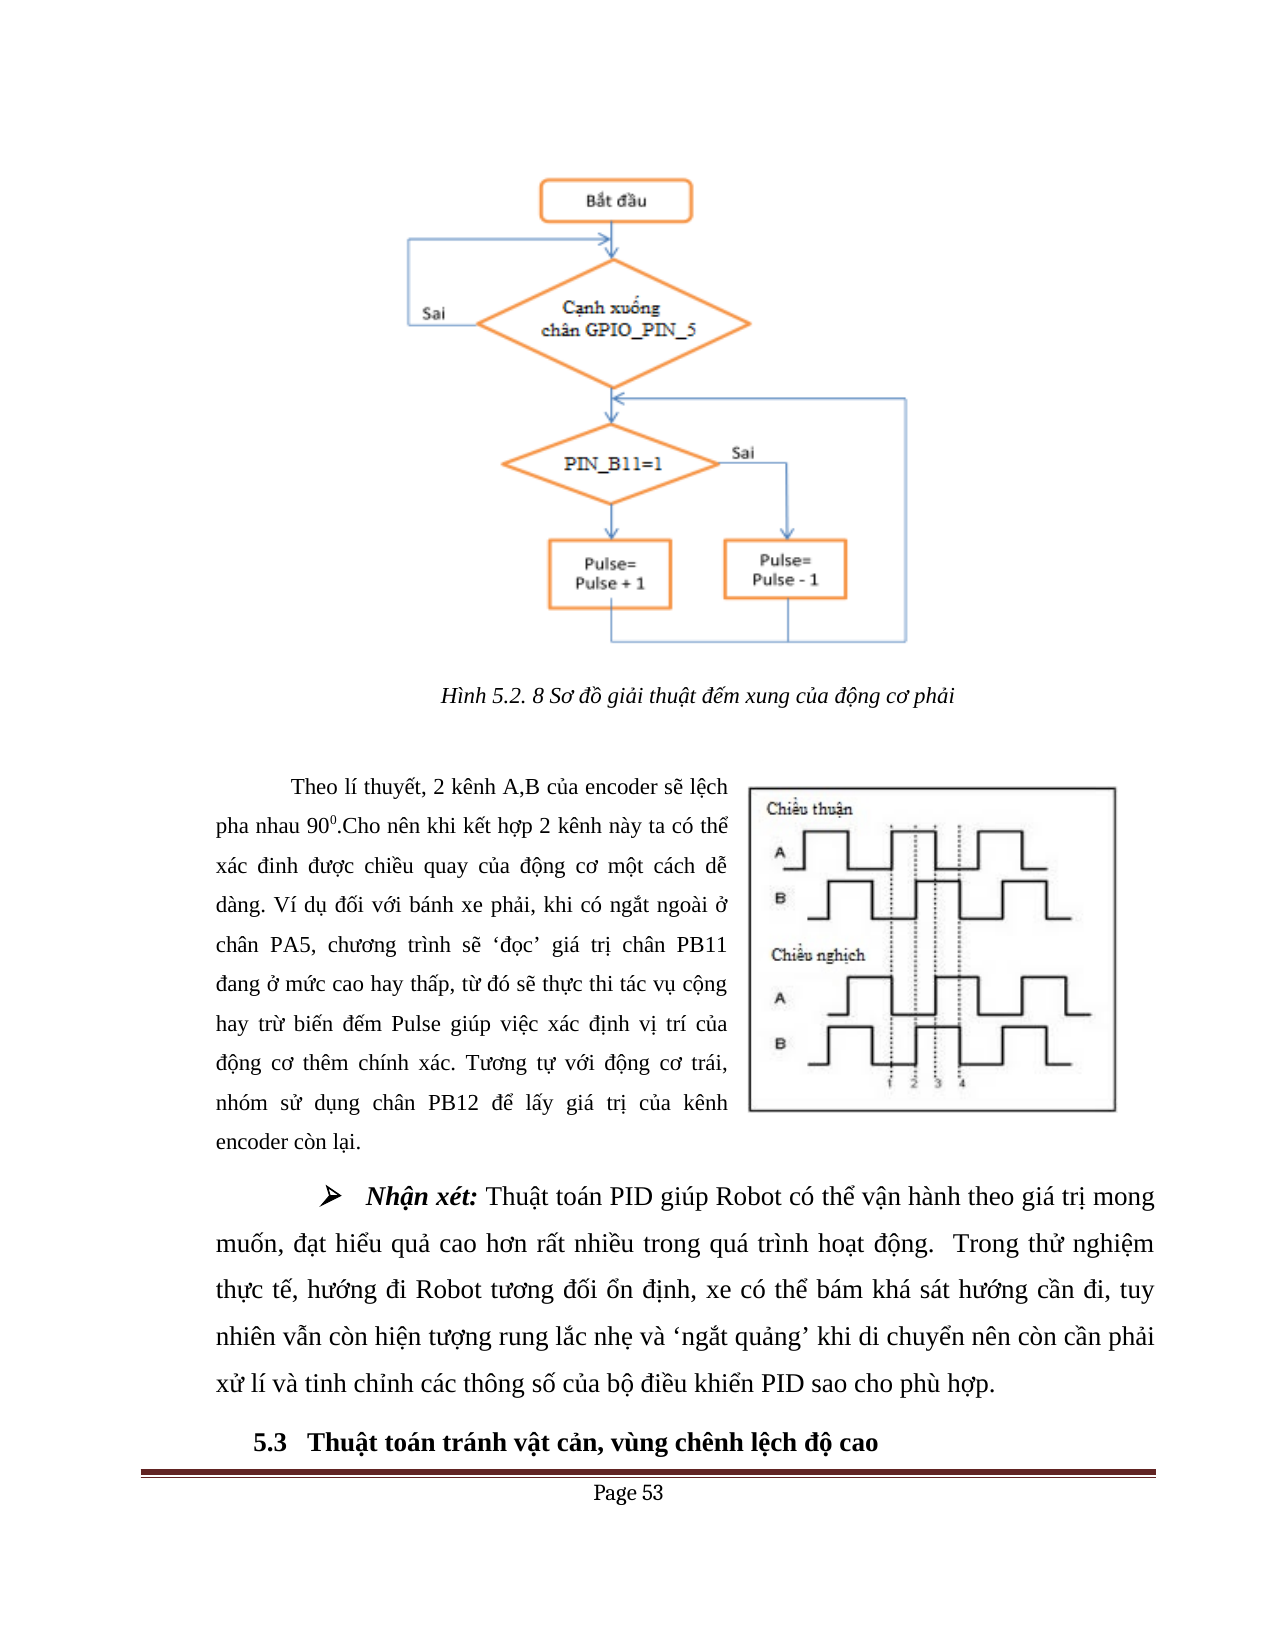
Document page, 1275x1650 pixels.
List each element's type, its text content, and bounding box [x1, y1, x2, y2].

list Nhận xét: Thuật toán PID giúp Robot có thể vận hành theo giá trị mong muốn, đạt hiểu quả cao hơn rất nhiều trong quá trình hoạt động. Trong thử nghiệm thực tế, hướng đi Robot tương đối ổn định, xe có thể bám khá sát hướng cần đi, tuy nhiên vẫn còn hiện tượng rung lắc nhẹ và ‘ngắt quảng’ khi di chuyển nên còn cần phải xử lí và tinh chỉnh các thông số của bộ điều khiển PID sao cho phù hợp. [216, 1180, 1156, 1398]
picture [746, 786, 1118, 1110]
picture [365, 150, 952, 682]
subtitle Thuật toán tránh vật cản, vùng chênh lệch độ cao [253, 1426, 1156, 1457]
text Hình 5.2. 8 Sơ đồ giải thuật đếm xung của động cơ phải [366, 682, 1156, 708]
